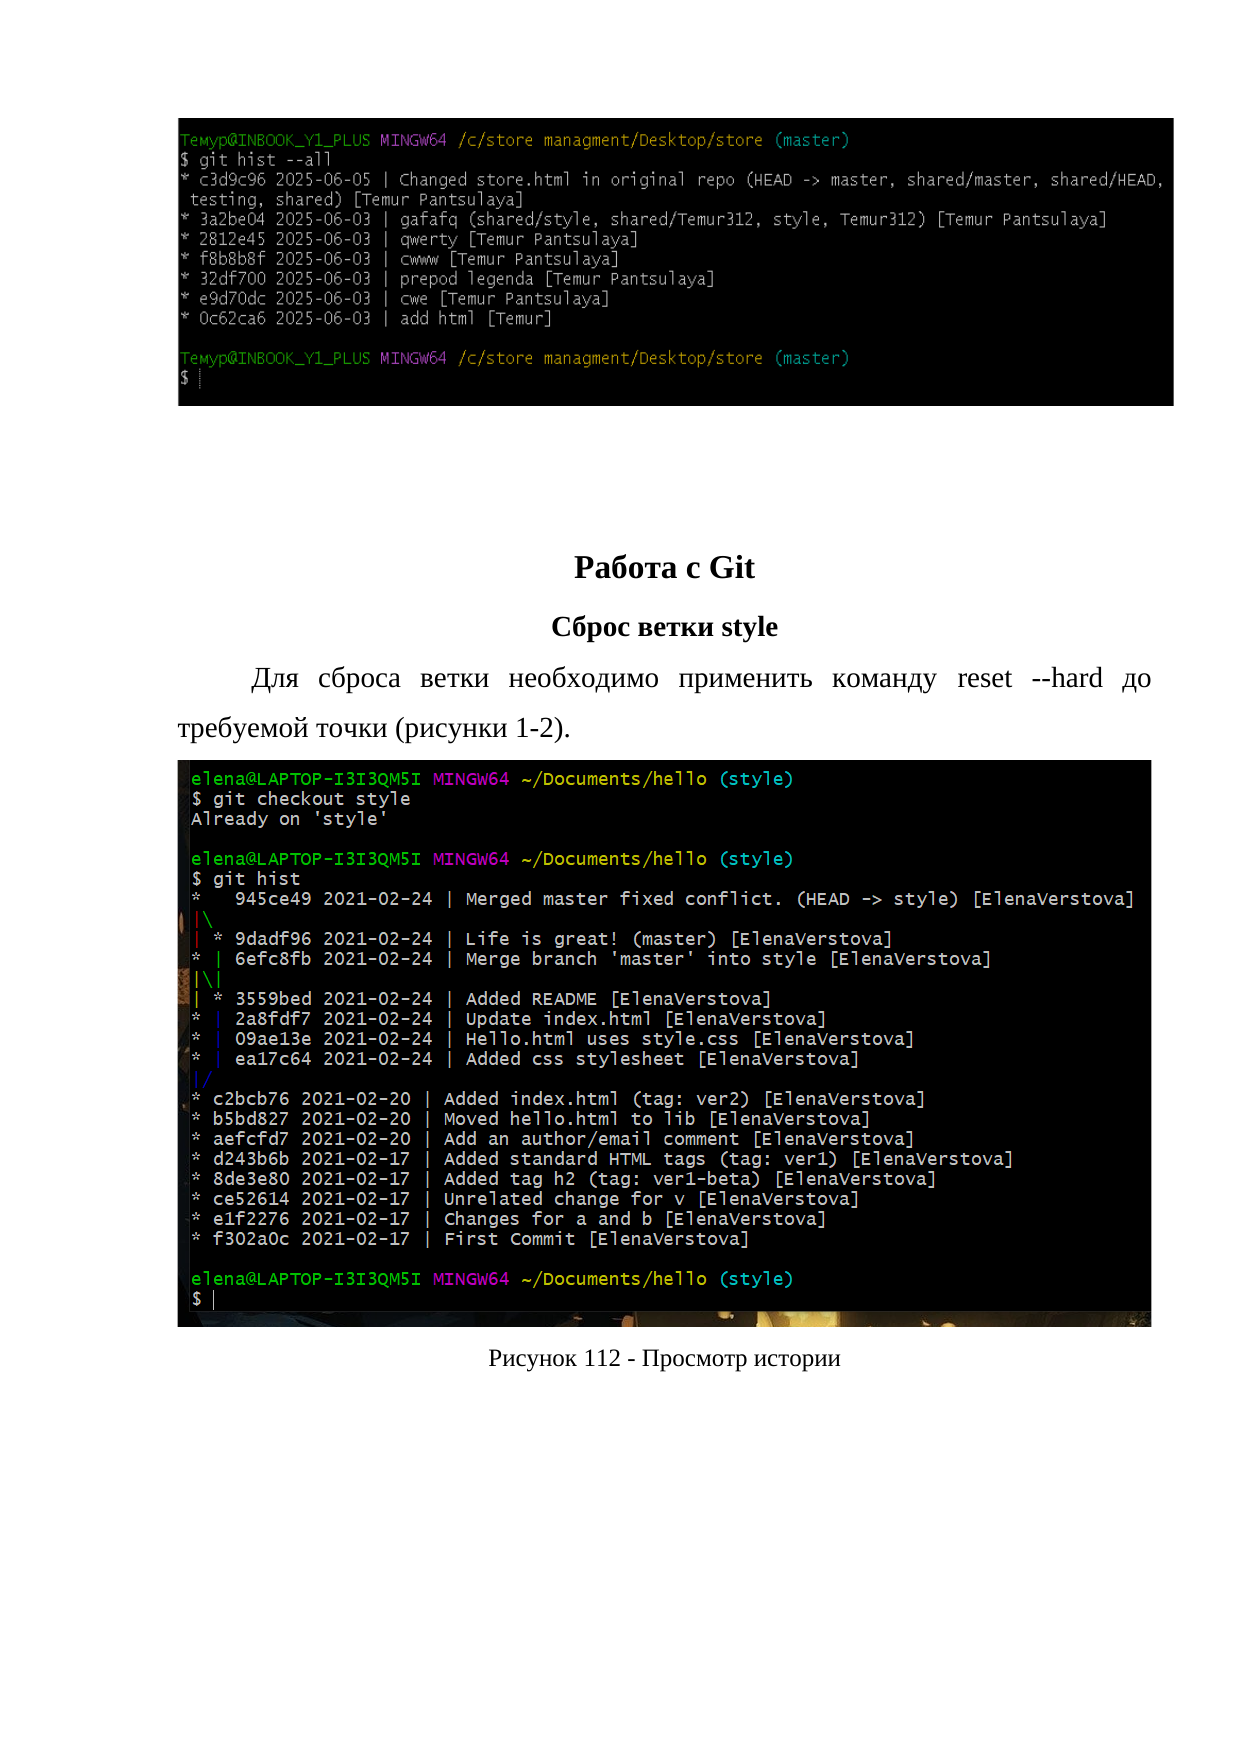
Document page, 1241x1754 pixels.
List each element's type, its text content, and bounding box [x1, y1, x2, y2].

picture [177, 760, 1152, 1327]
subtitle Сброс ветки style [177, 609, 1152, 643]
picture [177, 118, 1174, 406]
subtitle Работа с Git [177, 548, 1152, 586]
text Для сброса ветки необходимо применить команду reset --hard до требуемой точки (рисунки 1-2). [177, 660, 1152, 743]
text Рисунок 112 - Просмотр истории [177, 1343, 1152, 1372]
